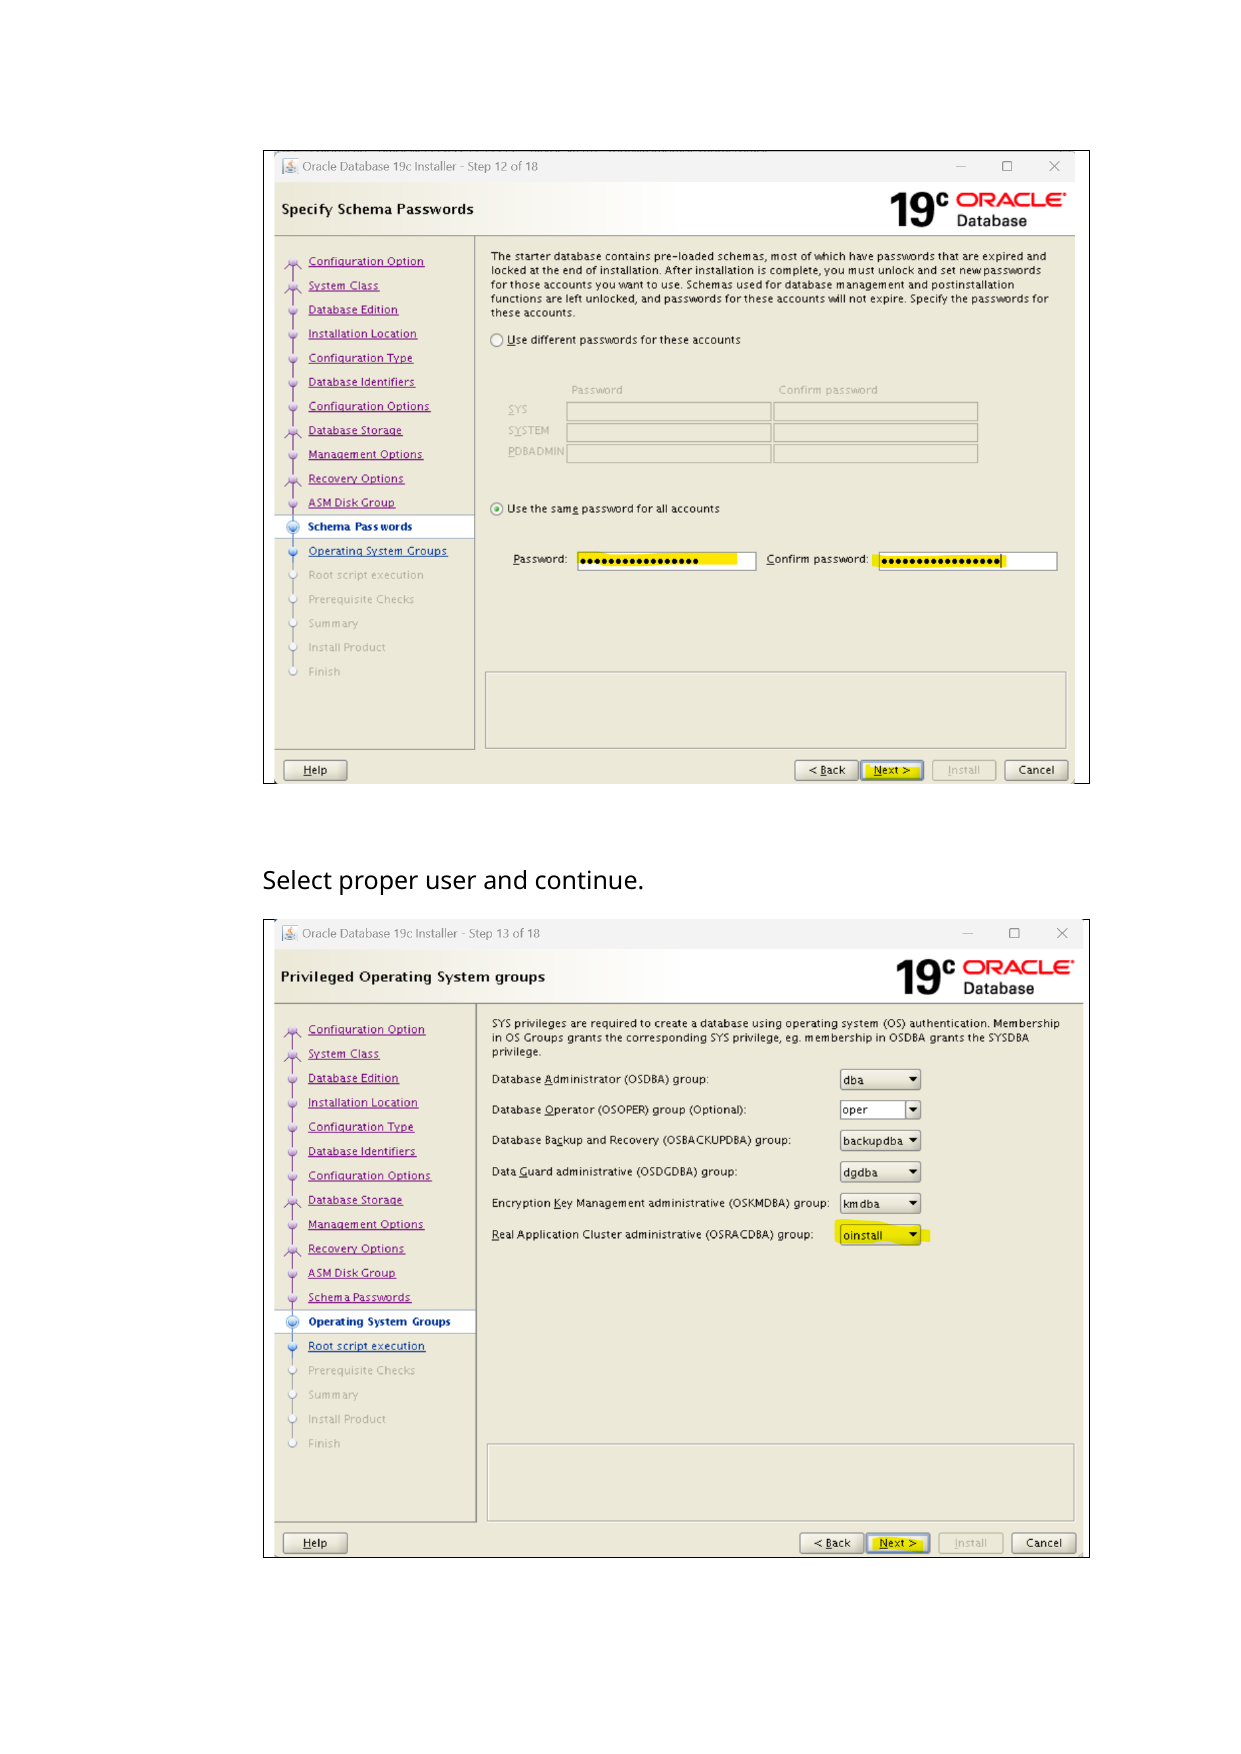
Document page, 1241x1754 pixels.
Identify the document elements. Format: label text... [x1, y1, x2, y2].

table_header [264, 151, 274, 783]
table_header [1075, 151, 1089, 783]
table_header [264, 920, 274, 1557]
table_header [1084, 920, 1089, 1557]
list Select proper user and continue. [262, 863, 1090, 897]
picture [274, 919, 1084, 1557]
picture [274, 151, 1075, 784]
